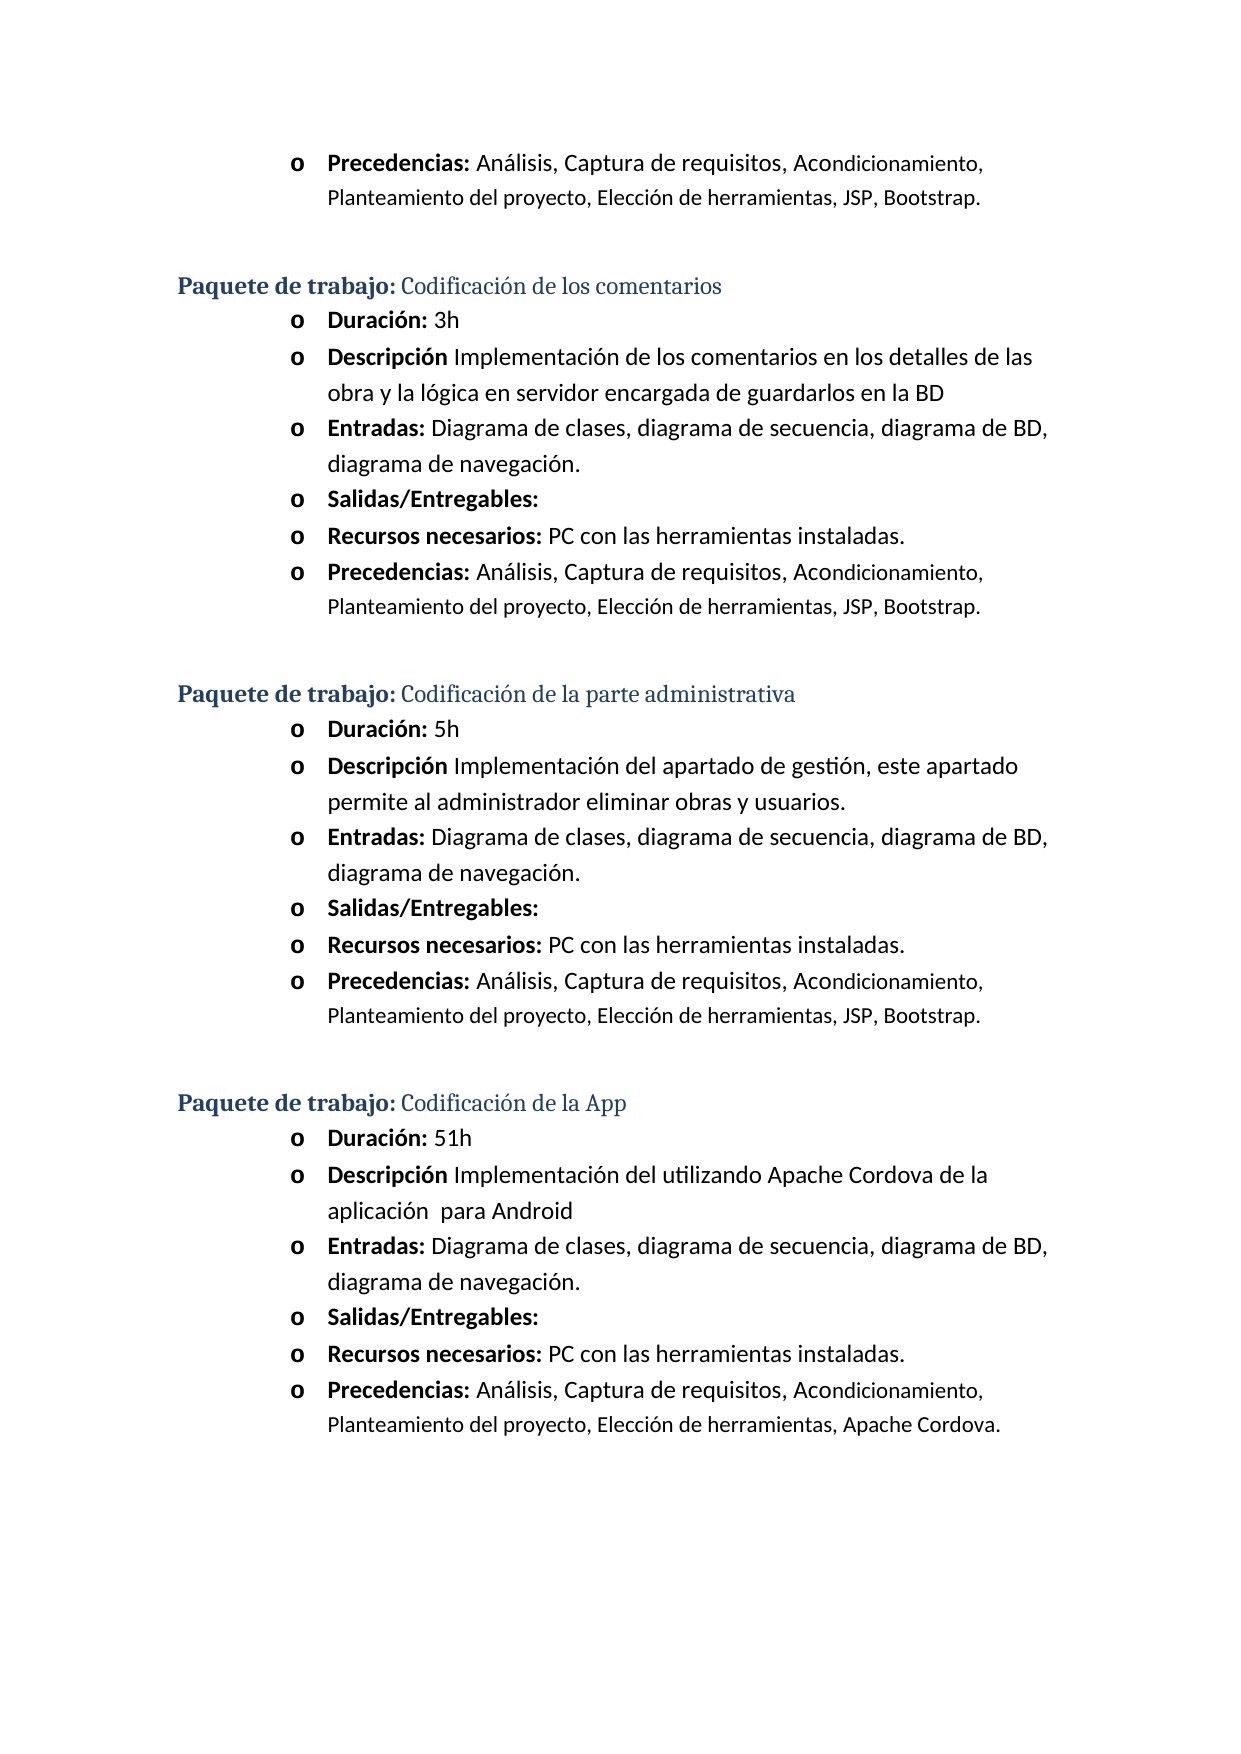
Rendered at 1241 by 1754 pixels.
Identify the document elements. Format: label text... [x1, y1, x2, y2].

list Descripción Implementación del utilizando Apache Cordova de la aplicación para Android [290, 1159, 1063, 1226]
list Entradas: Diagrama de clases, diagrama de secuencia, diagrama de BD, diagrama de navegación. [290, 412, 1063, 479]
subtitle Paquete de trabajo: Codificación de la parte administrativa [177, 680, 1063, 709]
list Duración: 5h [290, 713, 1063, 745]
subtitle Paquete de trabajo: Codificación de los comentarios [177, 272, 1063, 300]
list Recursos necesarios: PC con las herramientas instaladas. [290, 929, 1063, 961]
list Entradas: Diagrama de clases, diagrama de secuencia, diagrama de BD, diagrama de navegación. [290, 821, 1063, 888]
subtitle Paquete de trabajo: Codificación de la App [177, 1089, 1063, 1118]
list Recursos necesarios: PC con las herramientas instaladas. [290, 1338, 1063, 1369]
list Salidas/Entregables: [290, 1301, 1063, 1333]
list Salidas/Entregables: [290, 483, 1063, 515]
list Precedencias: Análisis, Captura de requisitos, Acondicionamiento, Planteamiento del proyecto, Elección de herramientas, JSP, Bootstrap. [290, 965, 1063, 1029]
list Duración: 3h [290, 304, 1063, 336]
list Entradas: Diagrama de clases, diagrama de secuencia, diagrama de BD, diagrama de navegación. [290, 1230, 1063, 1297]
list Descripción Implementación del apartado de gestión, este apartado permite al administrador eliminar obras y usuarios. [290, 750, 1063, 817]
list Recursos necesarios: PC con las herramientas instaladas. [290, 520, 1063, 552]
list Precedencias: Análisis, Captura de requisitos, Acondicionamiento, Planteamiento del proyecto, Elección de herramientas, JSP, Bootstrap. [290, 556, 1063, 620]
list Precedencias: Análisis, Captura de requisitos, Acondicionamiento, Planteamiento del proyecto, Elección de herramientas, Apache Cordova. [290, 1374, 1063, 1438]
list Descripción Implementación de los comentarios en los detalles de las obra y la lógica en servidor encargada de guardarlos en la BD [290, 341, 1063, 408]
list Duración: 51h [290, 1122, 1063, 1154]
list Precedencias: Análisis, Captura de requisitos, Acondicionamiento, Planteamiento del proyecto, Elección de herramientas, JSP, Bootstrap. [290, 148, 1063, 212]
list Salidas/Entregables: [290, 892, 1063, 924]
